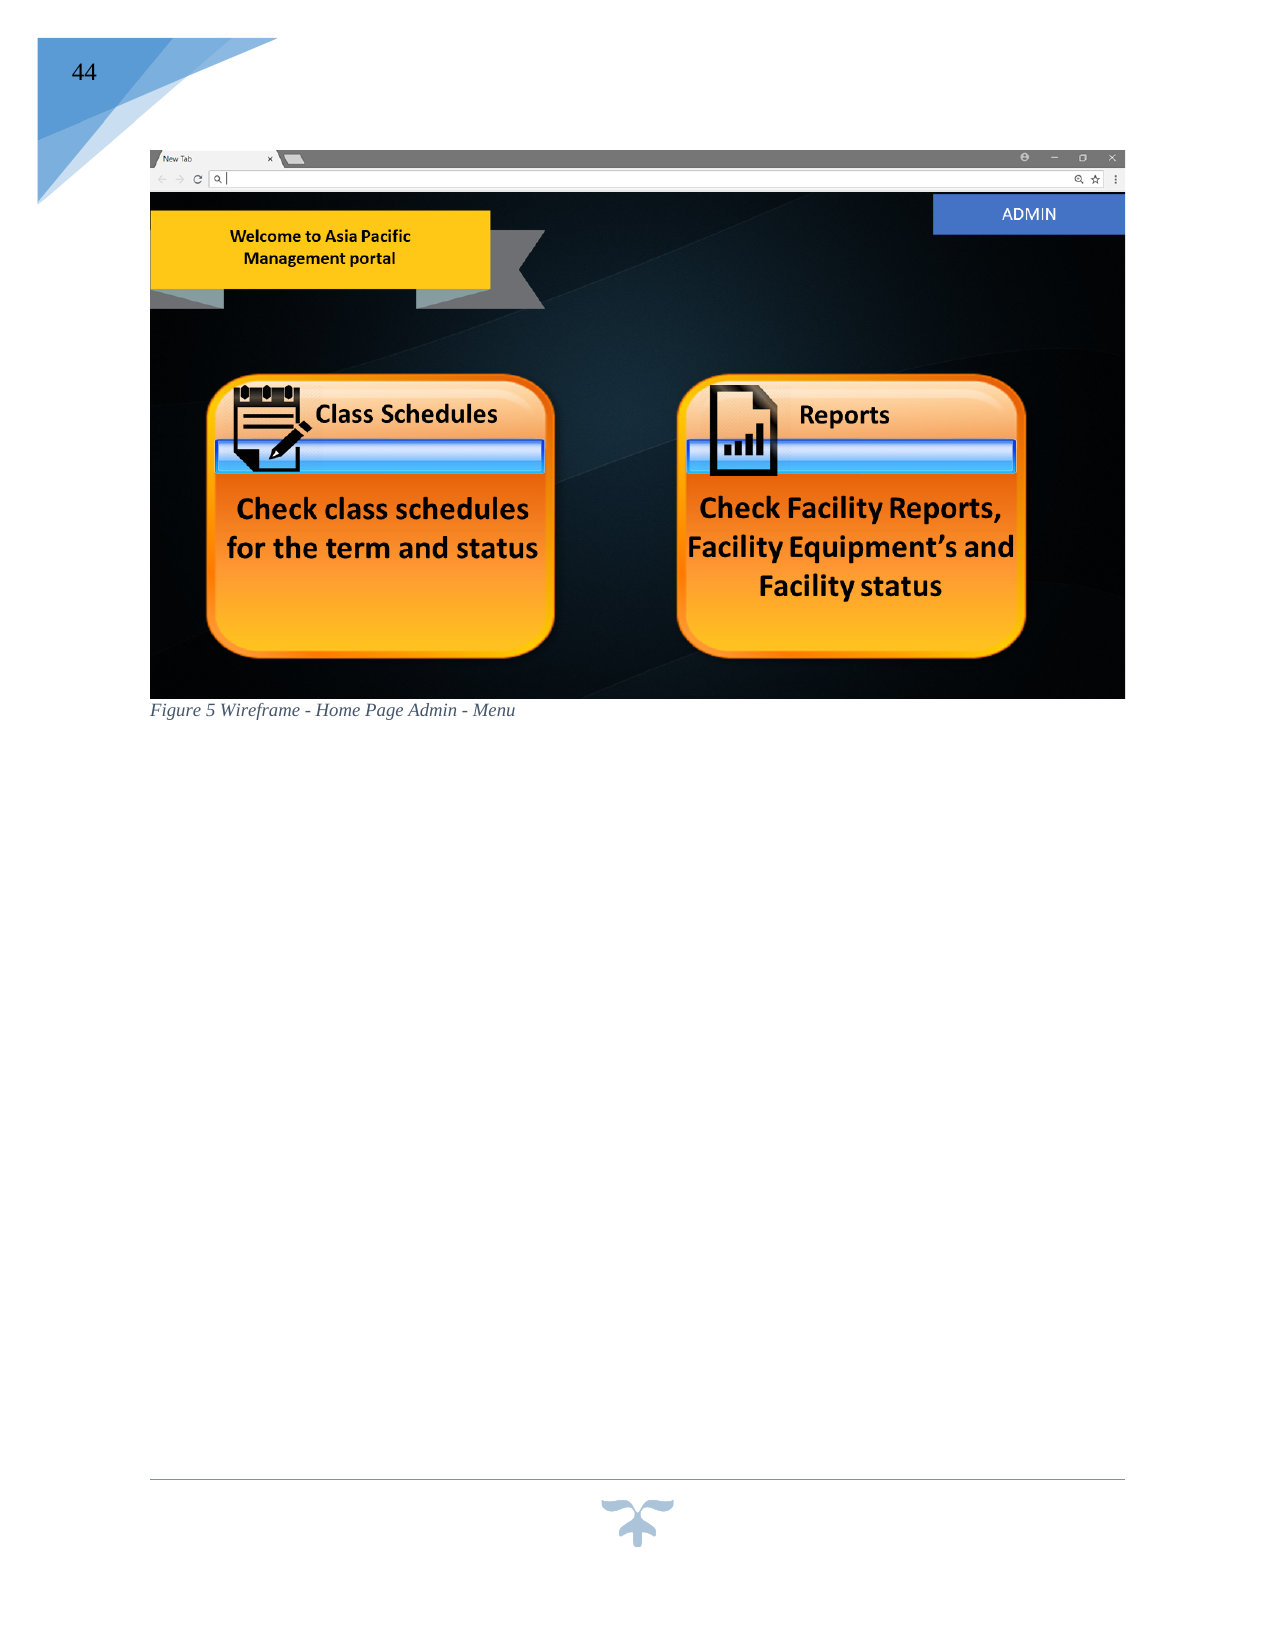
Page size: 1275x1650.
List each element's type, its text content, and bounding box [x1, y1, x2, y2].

text Figure 5 Wireframe - Home Page Admin - Menu [150, 699, 1125, 720]
picture [37, 37, 1125, 699]
